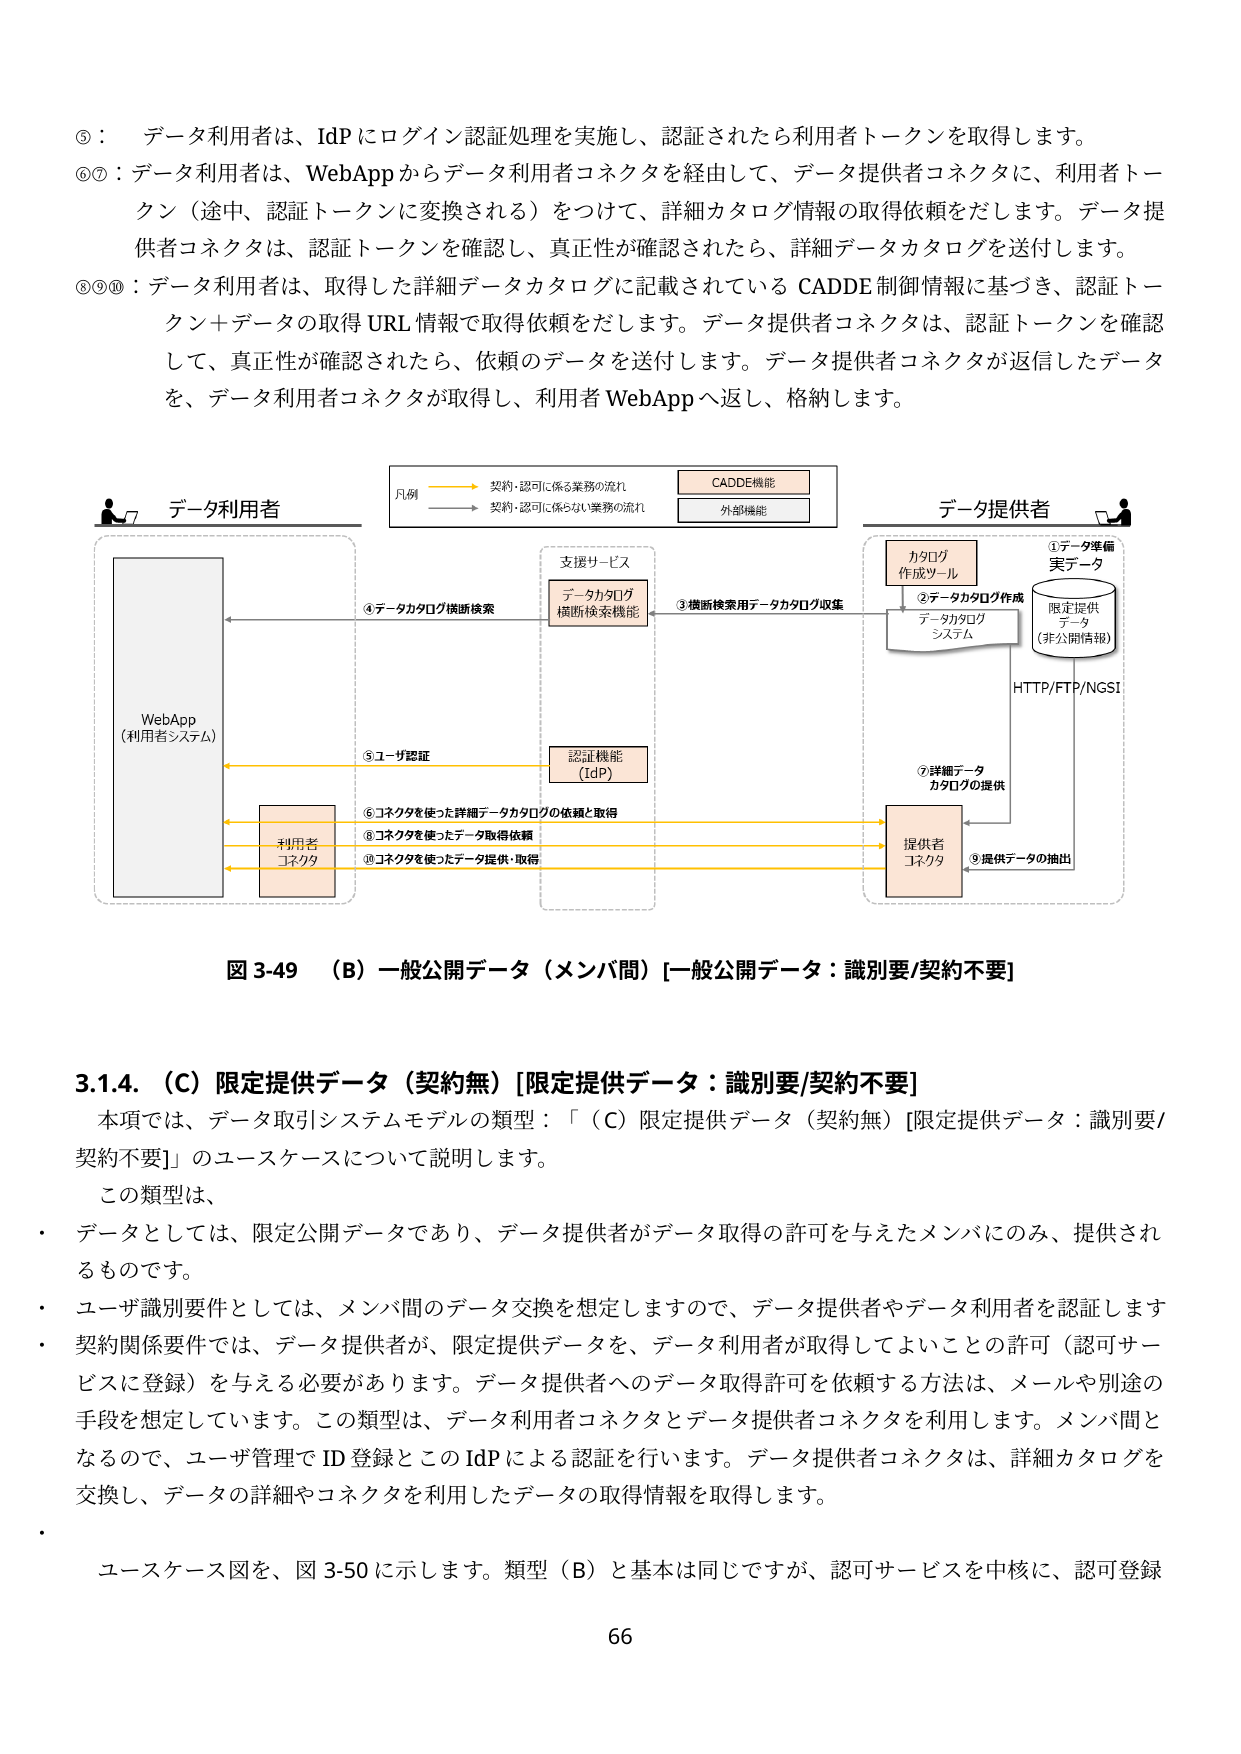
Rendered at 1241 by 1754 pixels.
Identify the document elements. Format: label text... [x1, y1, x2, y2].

subtitle （C）限定提供データ（契約無）[限定提供データ：識別要/契約不要] [75, 1063, 1165, 1100]
list ⑥⑦：データ利用者は、WebAppからデータ利用者コネクタを経由して、データ提供者コネクタに、利用者トークン（途中、認証トークンに変換される）をつけて、詳細カタログ情報の取得依頼をだします。データ提供者コネクタは、認証トークンを確認し、真正性が確認されたら、詳細データカタログを送付します。 [75, 153, 1165, 266]
text ユーザ識別要件としては、メンバ間のデータ交換を想定しますので、データ提供者やデータ利用者を認証します。 [31, 1288, 1165, 1325]
text 本項では、データ取引システムモデルの類型：「（C）限定提供データ（契約無）[限定提供データ：識別要/契約不要]」のユースケースについて説明します。 [75, 1100, 1165, 1175]
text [75, 1550, 1165, 1588]
list ⑧⑨⑩：データ利用者は、取得した詳細データカタログに記載されているCADDE制御情報に基づき、認証トークン＋データの取得URL情報で取得依頼をだします。データ提供者コネクタは、認証トークンを確認して、真正性が確認されたら、依頼のデータを送付します。データ提供者コネクタが返信したデータを、データ利用者コネクタが取得し、利用者WebAppへ返し、格納します。 [75, 266, 1165, 416]
text データとしては、限定公開データであり、データ提供者がデータ取得の許可を与えたメンバにのみ、提供されるものです。 [31, 1213, 1165, 1288]
text この類型は、 [75, 1175, 1165, 1213]
text 契約関係要件では、データ提供者が、限定提供データを、データ利用者が取得してよいことの許可（認可サービスに登録）を与える必要があります。データ提供者へのデータ取得許可を依頼する方法は、メールや別途の手段を想定しています。この類型は、データ利用者コネクタとデータ提供者コネクタを利用します。メンバ間となるので、ユーザ管理でID登録とこのIdPによる認証を行います。データ提供者コネクタは、詳細カタログを交換し、データの詳細やコネクタを利用したデータの取得情報を取得します。 [31, 1325, 1165, 1513]
picture [93, 453, 1147, 922]
list ⑤： データ利用者は、IdPにログイン認証処理を実施し、認証されたら利用者トークンを取得します。 [75, 116, 1165, 153]
